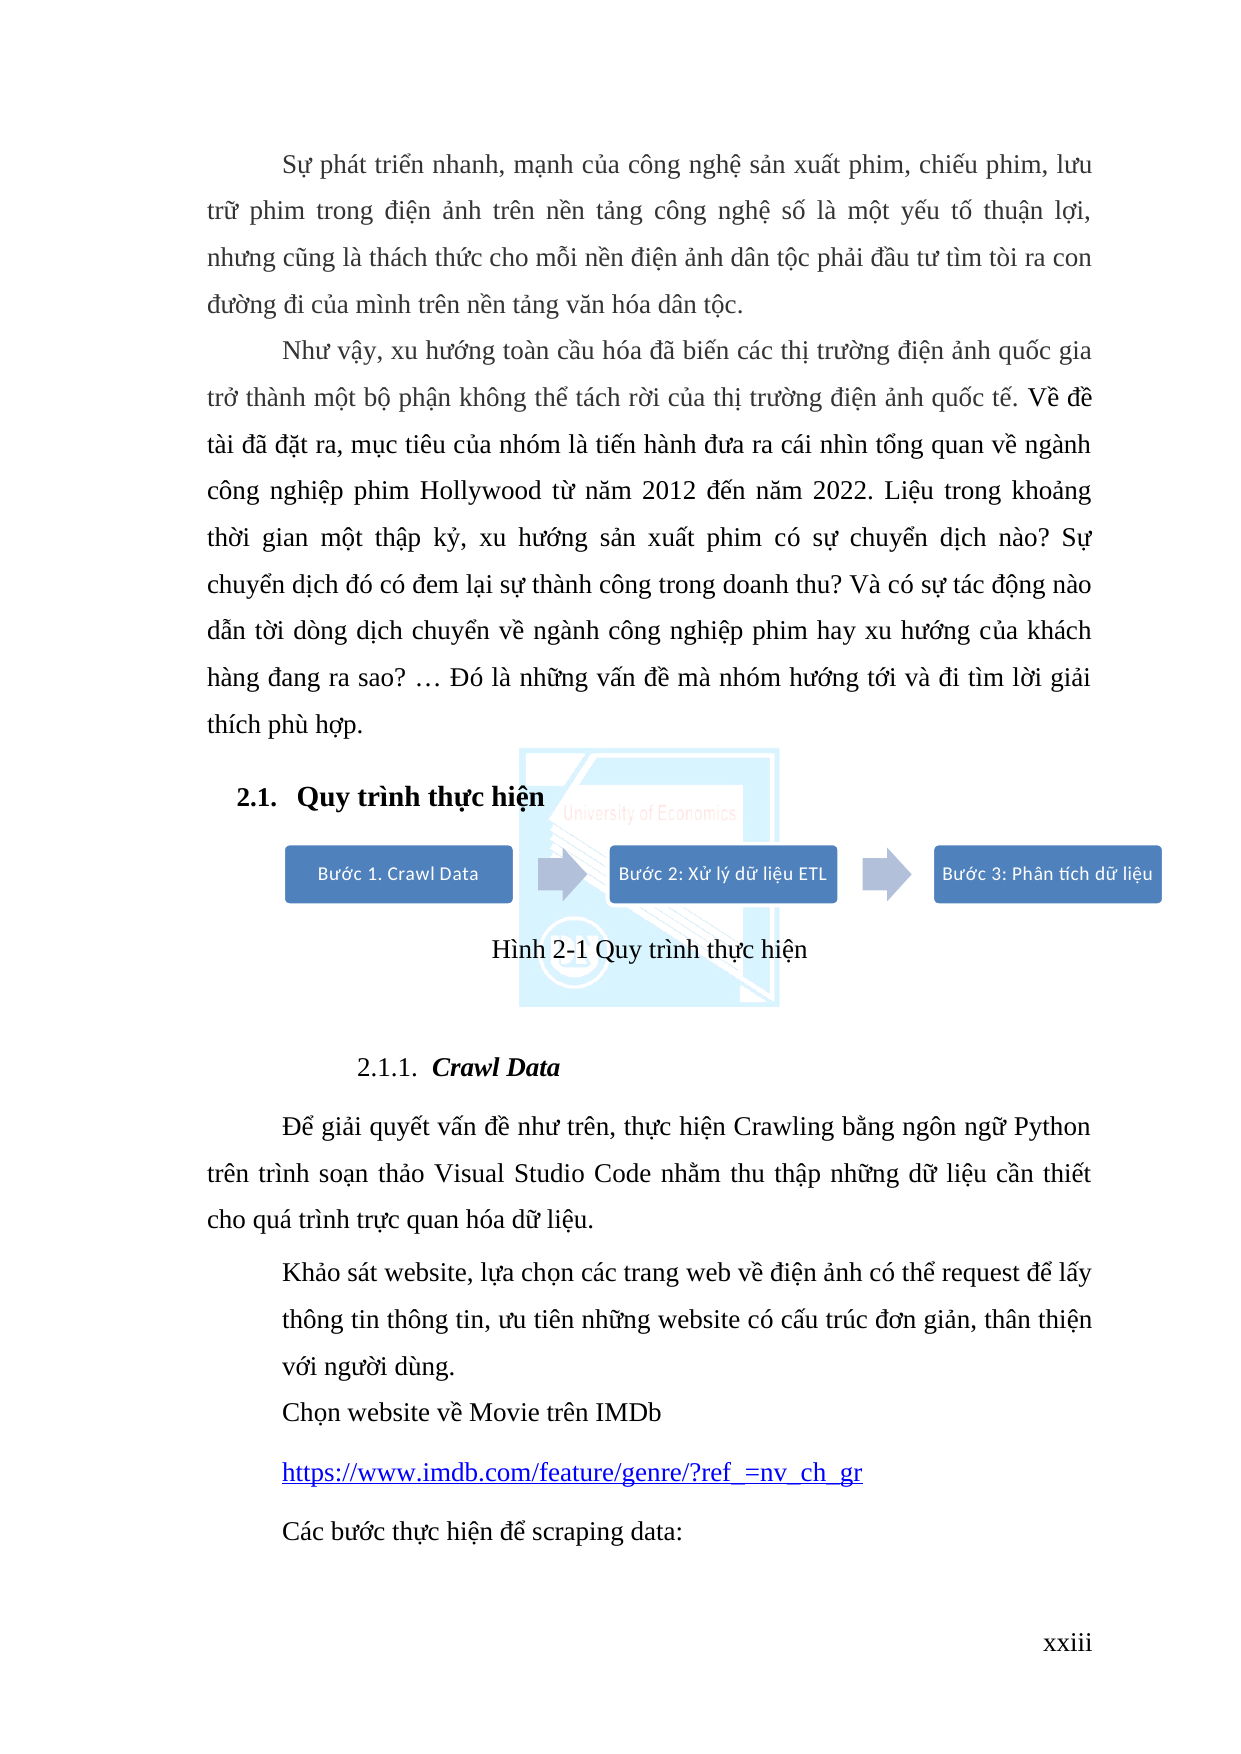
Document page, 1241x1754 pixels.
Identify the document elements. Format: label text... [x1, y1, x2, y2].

subtitle Quy trình thực hiện [236, 779, 1092, 813]
list Khảo sát website, lựa chọn các trang web về điện ảnh có thể request để lấy thông tin thông tin, ưu tiên những website có cấu trúc đơn giản, thân thiện với người dùng. [282, 1257, 1092, 1381]
subtitle Crawl Data [282, 1051, 1092, 1082]
text https://www.imdb.com/feature/genre/?ref_=nv_ch_gr [207, 1456, 1092, 1487]
list Các bước thực hiện để scraping data: [274, 1515, 1092, 1546]
list Chọn website về Movie trên IMDb [282, 1397, 1092, 1428]
text Như vậy, xu hướng toàn cầu hóa đã biến các thị trường điện ảnh quốc gia trở thành một bộ phận không thể tách rời của thị trường điện ảnh quốc tế. Về đề tài đã đặt ra, mục tiêu của nhóm là tiến hành đưa ra cái nhìn tổng quan về ngành công nghiệp phim Hollywood từ năm 2012 đến năm 2022. Liệu trong khoảng thời gian một thập kỷ, xu hướng sản xuất phim có sự chuyển dịch nào? Sự chuyển dịch đó có đem lại sự thành công trong doanh thu? Và có sự tác động nào dẫn tời dòng dịch chuyển về ngành công nghiệp phim hay xu hướng của khách hàng đang ra sao? … Đó là những vấn đề mà nhóm hướng tới và đi tìm lời giải thích phù hợp. [207, 334, 1092, 739]
text Để giải quyết vấn đề như trên, thực hiện Crawling bằng ngôn ngữ Python trên trình soạn thảo Visual Studio Code nhằm thu thập những dữ liệu cần thiết cho quá trình trực quan hóa dữ liệu. [207, 1110, 1092, 1235]
text Sự phát triển nhanh, mạnh của công nghệ sản xuất phim, chiếu phim, lưu trữ phim trong điện ảnh trên nền tảng công nghệ số là một yếu tố thuận lợi, nhưng cũng là thách thức cho mỗi nền điện ảnh dân tộc phải đầu tư tìm tòi ra con đường đi của mình trên nền tảng văn hóa dân tộc. [207, 148, 1092, 319]
